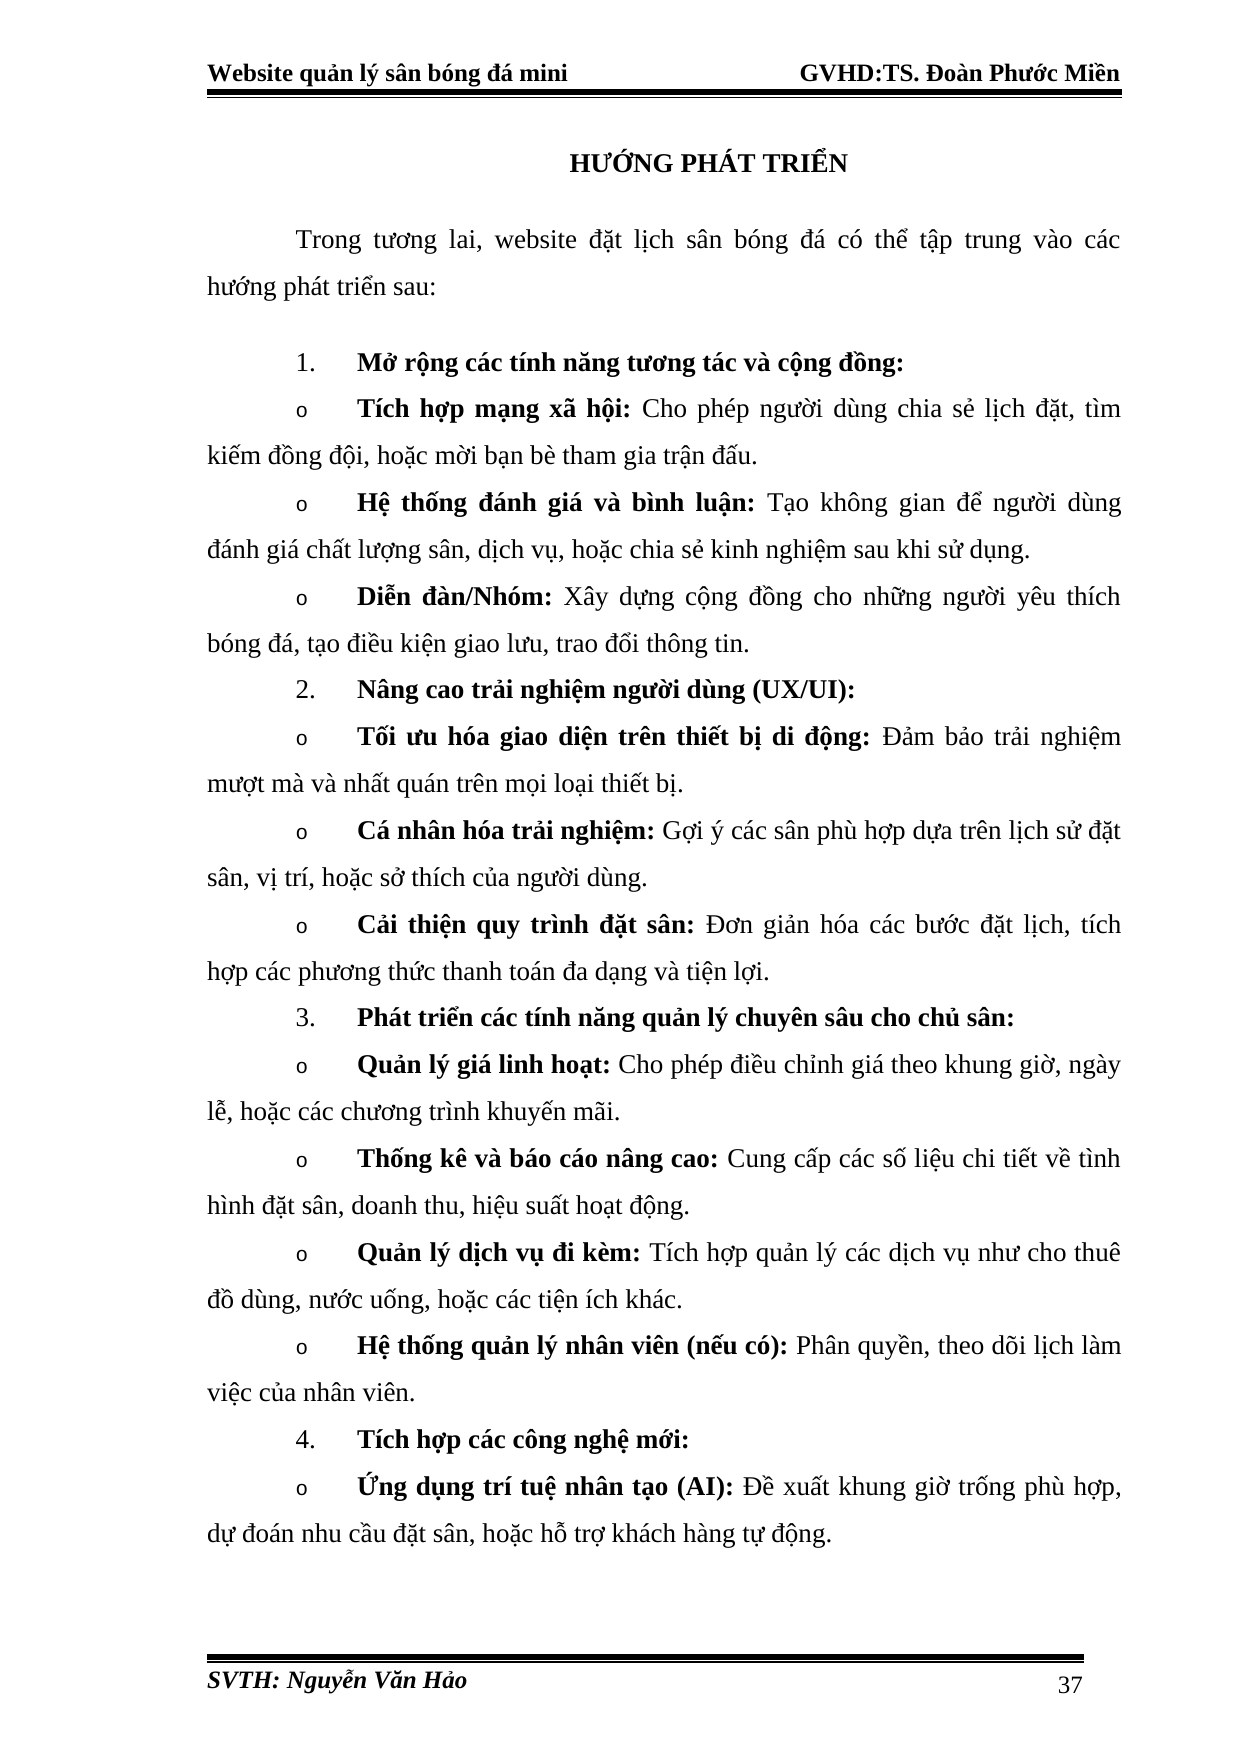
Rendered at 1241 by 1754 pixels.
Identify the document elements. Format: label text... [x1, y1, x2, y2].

list Cá nhân hóa trải nghiệm: Gợi ý các sân phù hợp dựa trên lịch sử đặt sân, vị trí, hoặc sở thích của người dùng. [207, 814, 1122, 892]
list Ứng dụng trí tuệ nhân tạo (AI): Đề xuất khung giờ trống phù hợp, dự đoán nhu cầu đặt sân, hoặc hỗ trợ khách hàng tự động. [207, 1470, 1122, 1548]
list Tích hợp các công nghệ mới: [207, 1423, 1122, 1454]
list Quản lý dịch vụ đi kèm: Tích hợp quản lý các dịch vụ như cho thuê đồ dùng, nước uống, hoặc các tiện ích khác. [207, 1236, 1122, 1314]
list Tích hợp mạng xã hội: Cho phép người dùng chia sẻ lịch đặt, tìm kiếm đồng đội, hoặc mời bạn bè tham gia trận đấu. [207, 392, 1122, 471]
list Hệ thống quản lý nhân viên (nếu có): Phân quyền, theo dõi lịch làm việc của nhân viên. [207, 1329, 1122, 1408]
list Phát triển các tính năng quản lý chuyên sâu cho chủ sân: [207, 1001, 1122, 1033]
list Nâng cao trải nghiệm người dùng (UX/UI): [207, 673, 1122, 705]
text Hướng phát triển [207, 147, 1122, 178]
list Hệ thống đánh giá và bình luận: Tạo không gian để người dùng đánh giá chất lượng sân, dịch vụ, hoặc chia sẻ kinh nghiệm sau khi sử dụng. [207, 486, 1122, 564]
list Thống kê và báo cáo nâng cao: Cung cấp các số liệu chi tiết về tình hình đặt sân, doanh thu, hiệu suất hoạt động. [207, 1142, 1122, 1220]
list Mở rộng các tính năng tương tác và cộng đồng: [207, 346, 1122, 377]
list Diễn đàn/Nhóm: Xây dựng cộng đồng cho những người yêu thích bóng đá, tạo điều kiện giao lưu, trao đổi thông tin. [207, 580, 1122, 658]
text Trong tương lai, website đặt lịch sân bóng đá có thể tập trung vào các hướng phát triển sau: [207, 223, 1122, 301]
list Quản lý giá linh hoạt: Cho phép điều chỉnh giá theo khung giờ, ngày lễ, hoặc các chương trình khuyến mãi. [207, 1048, 1122, 1126]
list Cải thiện quy trình đặt sân: Đơn giản hóa các bước đặt lịch, tích hợp các phương thức thanh toán đa dạng và tiện lợi. [207, 908, 1122, 986]
list Tối ưu hóa giao diện trên thiết bị di động: Đảm bảo trải nghiệm mượt mà và nhất quán trên mọi loại thiết bị. [207, 720, 1122, 798]
